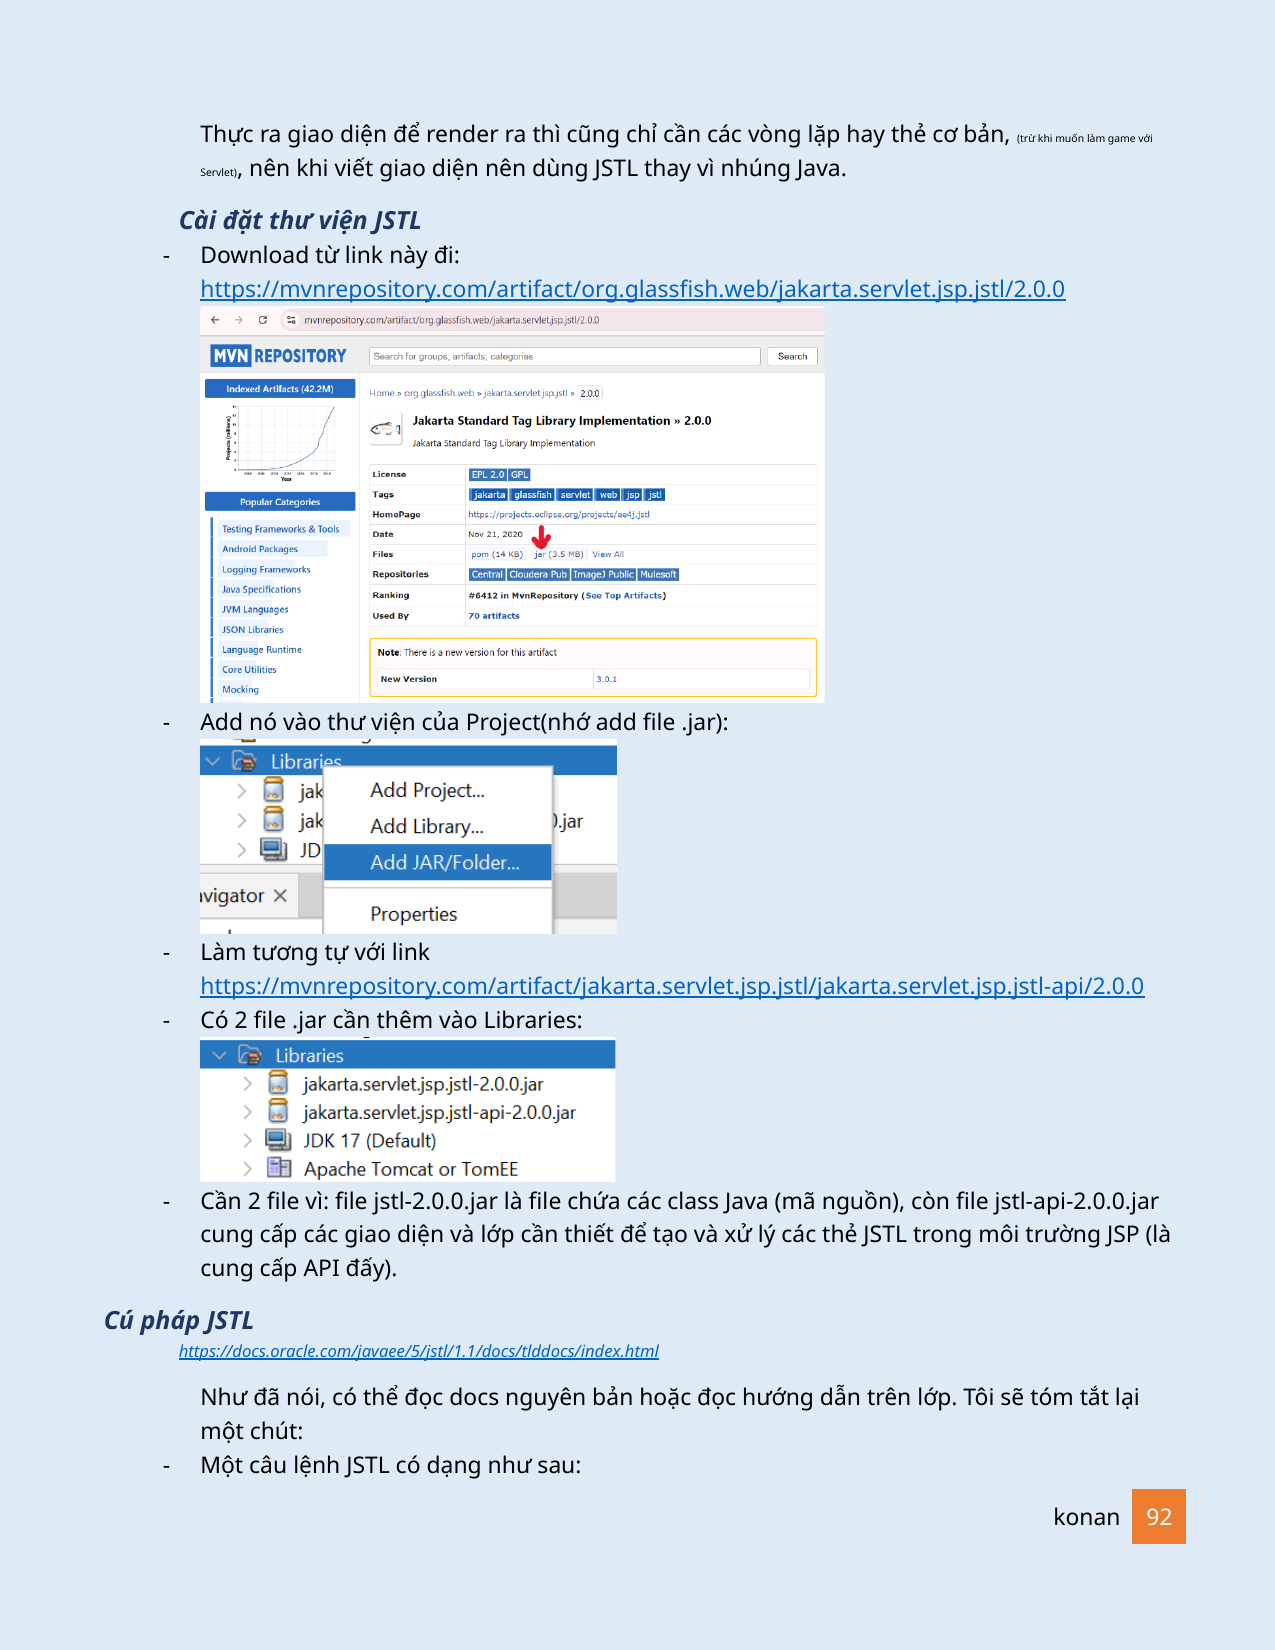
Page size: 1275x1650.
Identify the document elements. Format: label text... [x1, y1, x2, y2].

list Có 2 file .jar cần thêm vào Libraries: [163, 1003, 1186, 1035]
list Như đã nói, có thể đọc docs nguyên bản hoặc đọc hướng dẫn trên lớp. Tôi sẽ tóm tắt lại một chút: [200, 1381, 1186, 1446]
list Một câu lệnh JSTL có dạng như sau: [163, 1449, 1186, 1480]
list Làm tương tự với link https://mvnrepository.com/artifact/jakarta.servlet.jsp.jstl/jakarta.servlet.jsp.jstl-api/2.0.0 [163, 936, 1186, 1001]
list Download từ link này đi: https://mvnrepository.com/artifact/org.glassfish.web/jakarta.servlet.jsp.jstl/2.0.0 [163, 239, 1186, 304]
list Add nó vào thư viện của Project(nhớ add file .jar): [163, 706, 1186, 737]
picture [200, 739, 617, 934]
list Cần 2 file vì: file jstl-2.0.0.jar là file chứa các class Java (mã nguồn), còn file jstl-api-2.0.0.jar cung cấp các giao diện và lớp cần thiết để tạo và xử lý các thẻ JSTL trong môi trường JSP (là cung cấp API đấy). [163, 1184, 1186, 1283]
subtitle Cú pháp JSTL [103, 1302, 1186, 1337]
picture [200, 306, 825, 703]
text https://docs.oracle.com/javaee/5/jstl/1.1/docs/tlddocs/index.html [103, 1339, 1186, 1362]
subtitle Cài đặt thư viện JSTL [103, 202, 1186, 236]
text Thực ra giao diện để render ra thì cũng chỉ cần các vòng lặp hay thẻ cơ bản, (trừ khi muốn làm game với Servlet), nên khi viết giao diện nên dùng JSTL thay vì nhúng Java. [200, 118, 1186, 183]
picture [200, 1037, 616, 1182]
